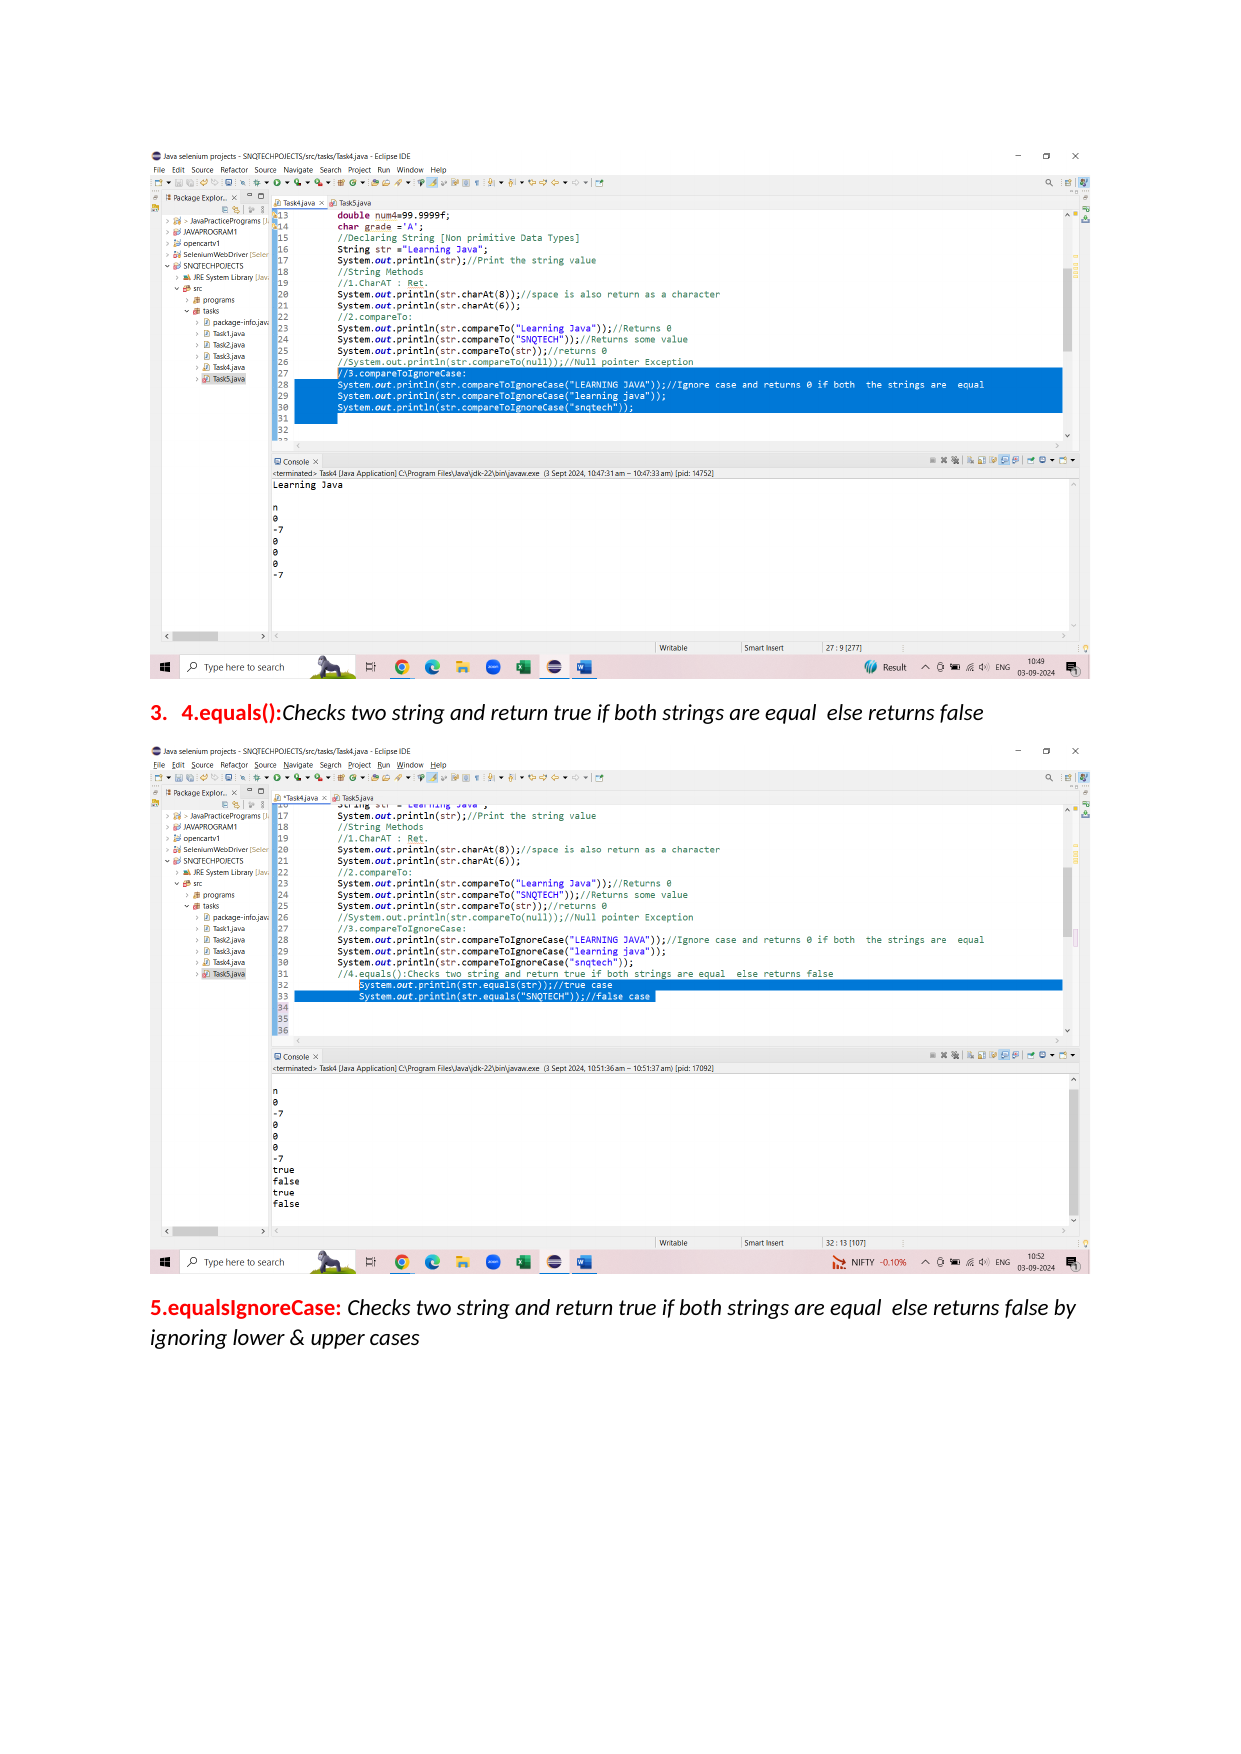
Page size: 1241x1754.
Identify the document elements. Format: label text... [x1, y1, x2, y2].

picture [150, 150, 1091, 679]
text 5.equalsIgnoreCase: Checks two string and return true if both strings are equal else returns false by ignoring lower & upper cases [150, 1293, 1090, 1351]
text 3. 4.equals():Checks two string and return true if both strings are equal else returns false [181, 698, 1090, 726]
picture [150, 745, 1091, 1274]
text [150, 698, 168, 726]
